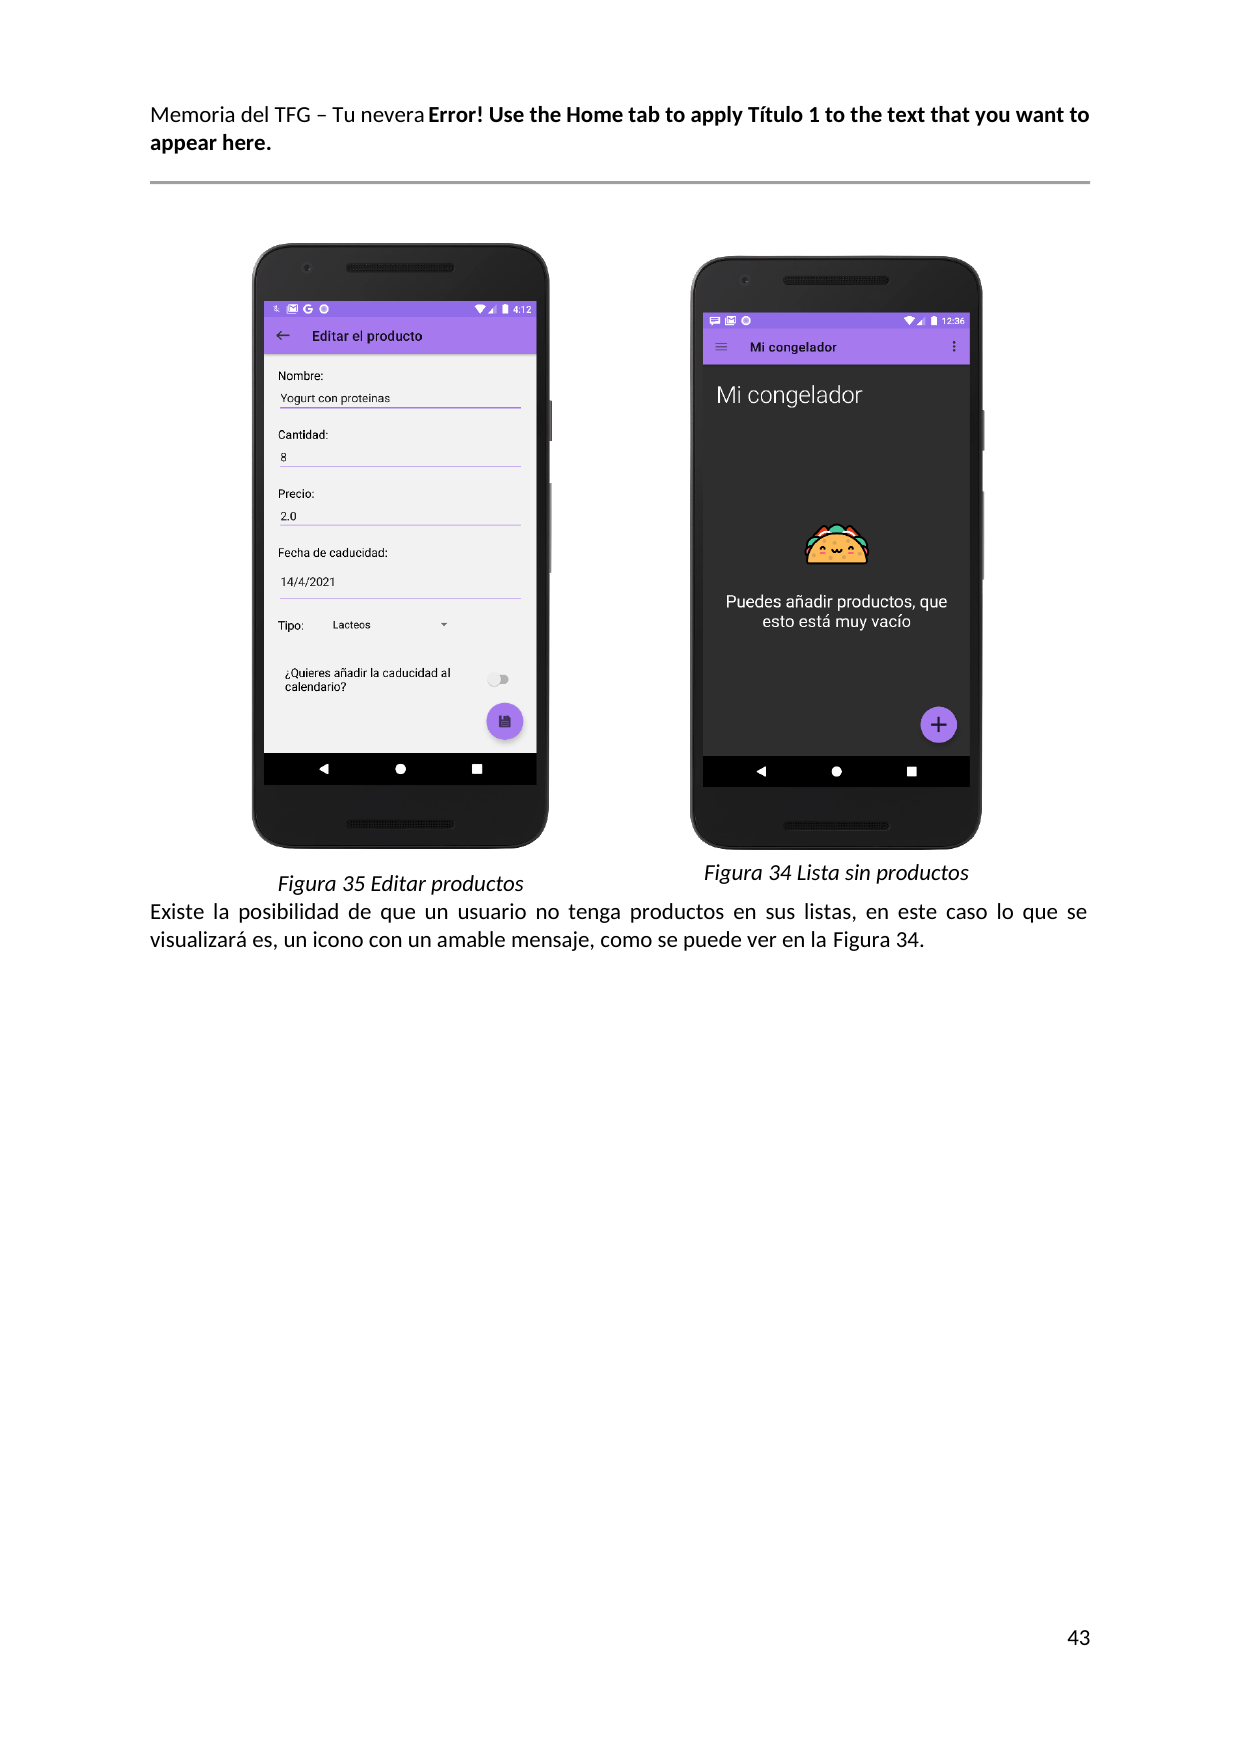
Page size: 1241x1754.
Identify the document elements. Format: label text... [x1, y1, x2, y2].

picture [690, 255, 985, 850]
picture [251, 243, 552, 849]
